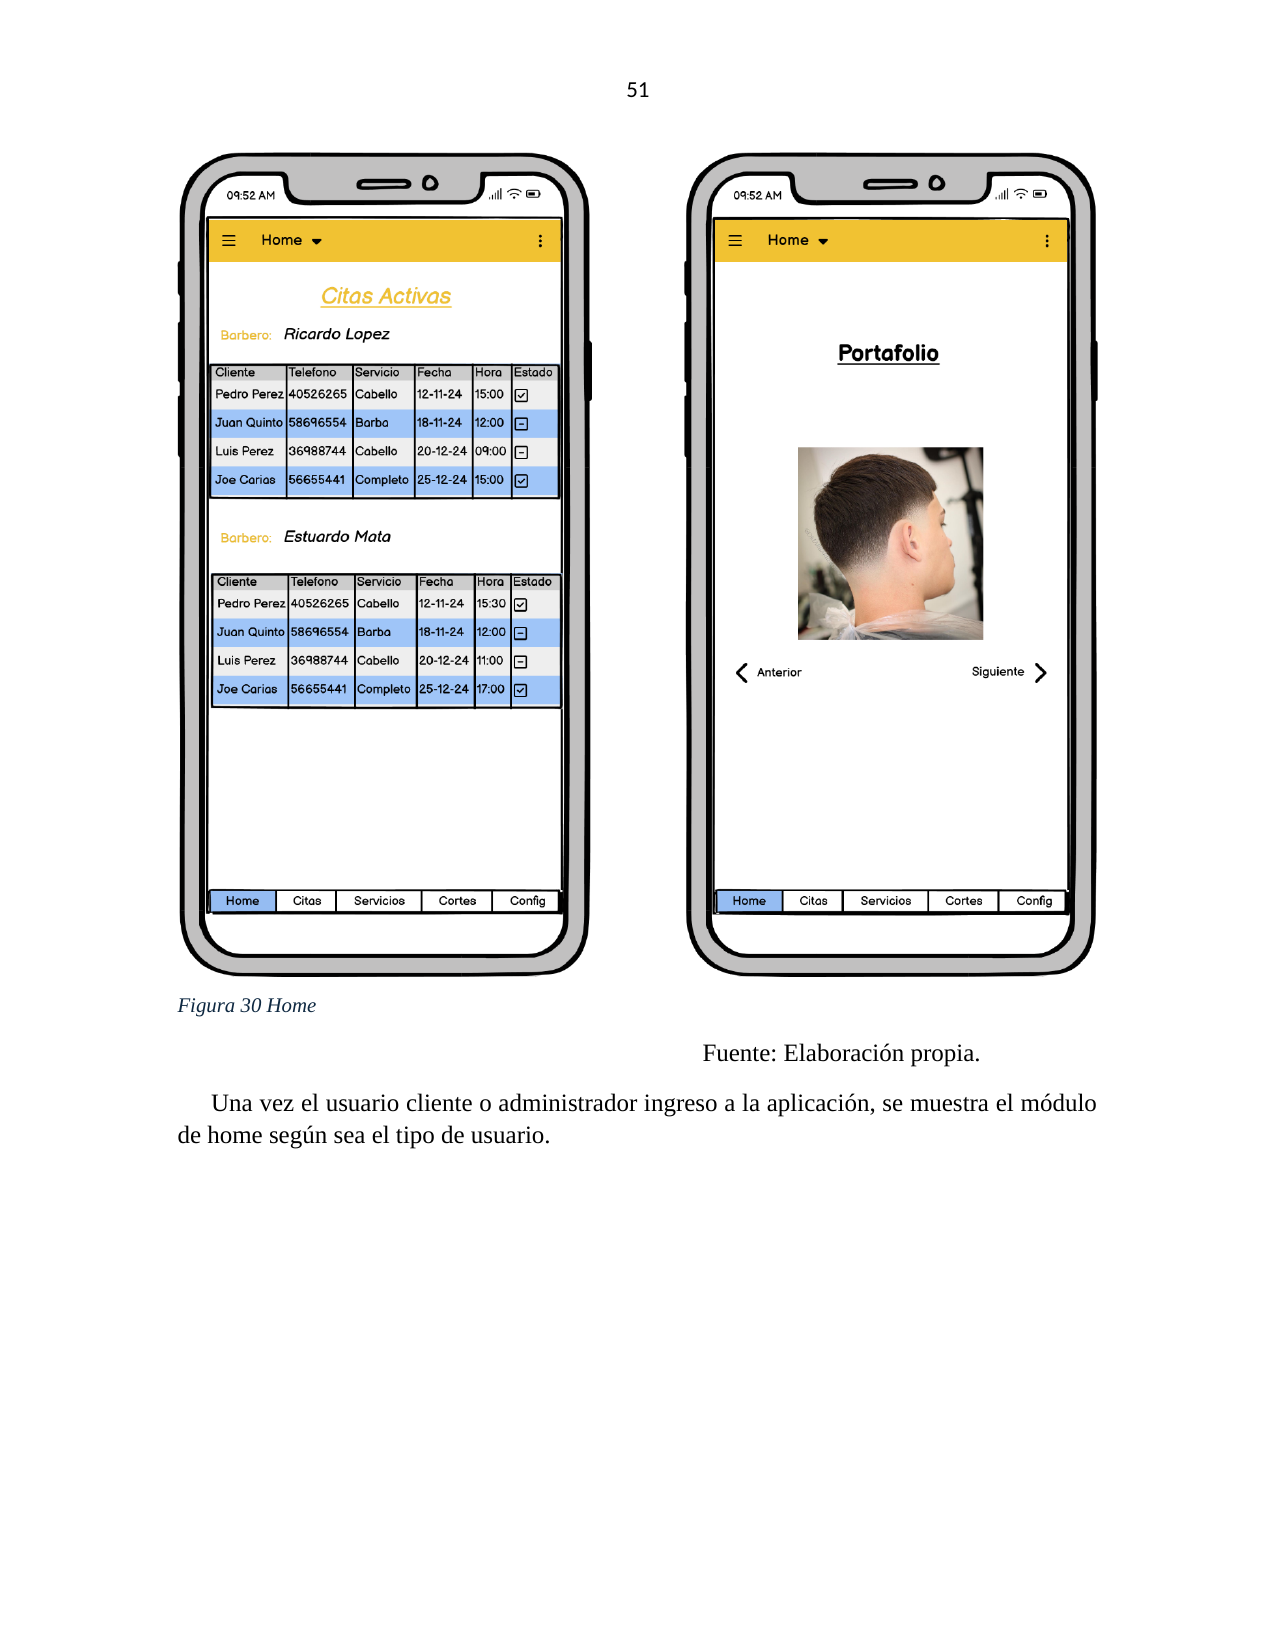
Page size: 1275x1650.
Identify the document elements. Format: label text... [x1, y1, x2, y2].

text Figura 30 Home [177, 993, 1098, 1017]
text Fuente: Elaboración propia. [177, 1038, 1098, 1067]
text Una vez el usuario cliente o administrador ingreso a la aplicación, se muestra el módulo de home según sea el tipo de usuario. [177, 1088, 1098, 1149]
picture [177, 152, 1098, 977]
